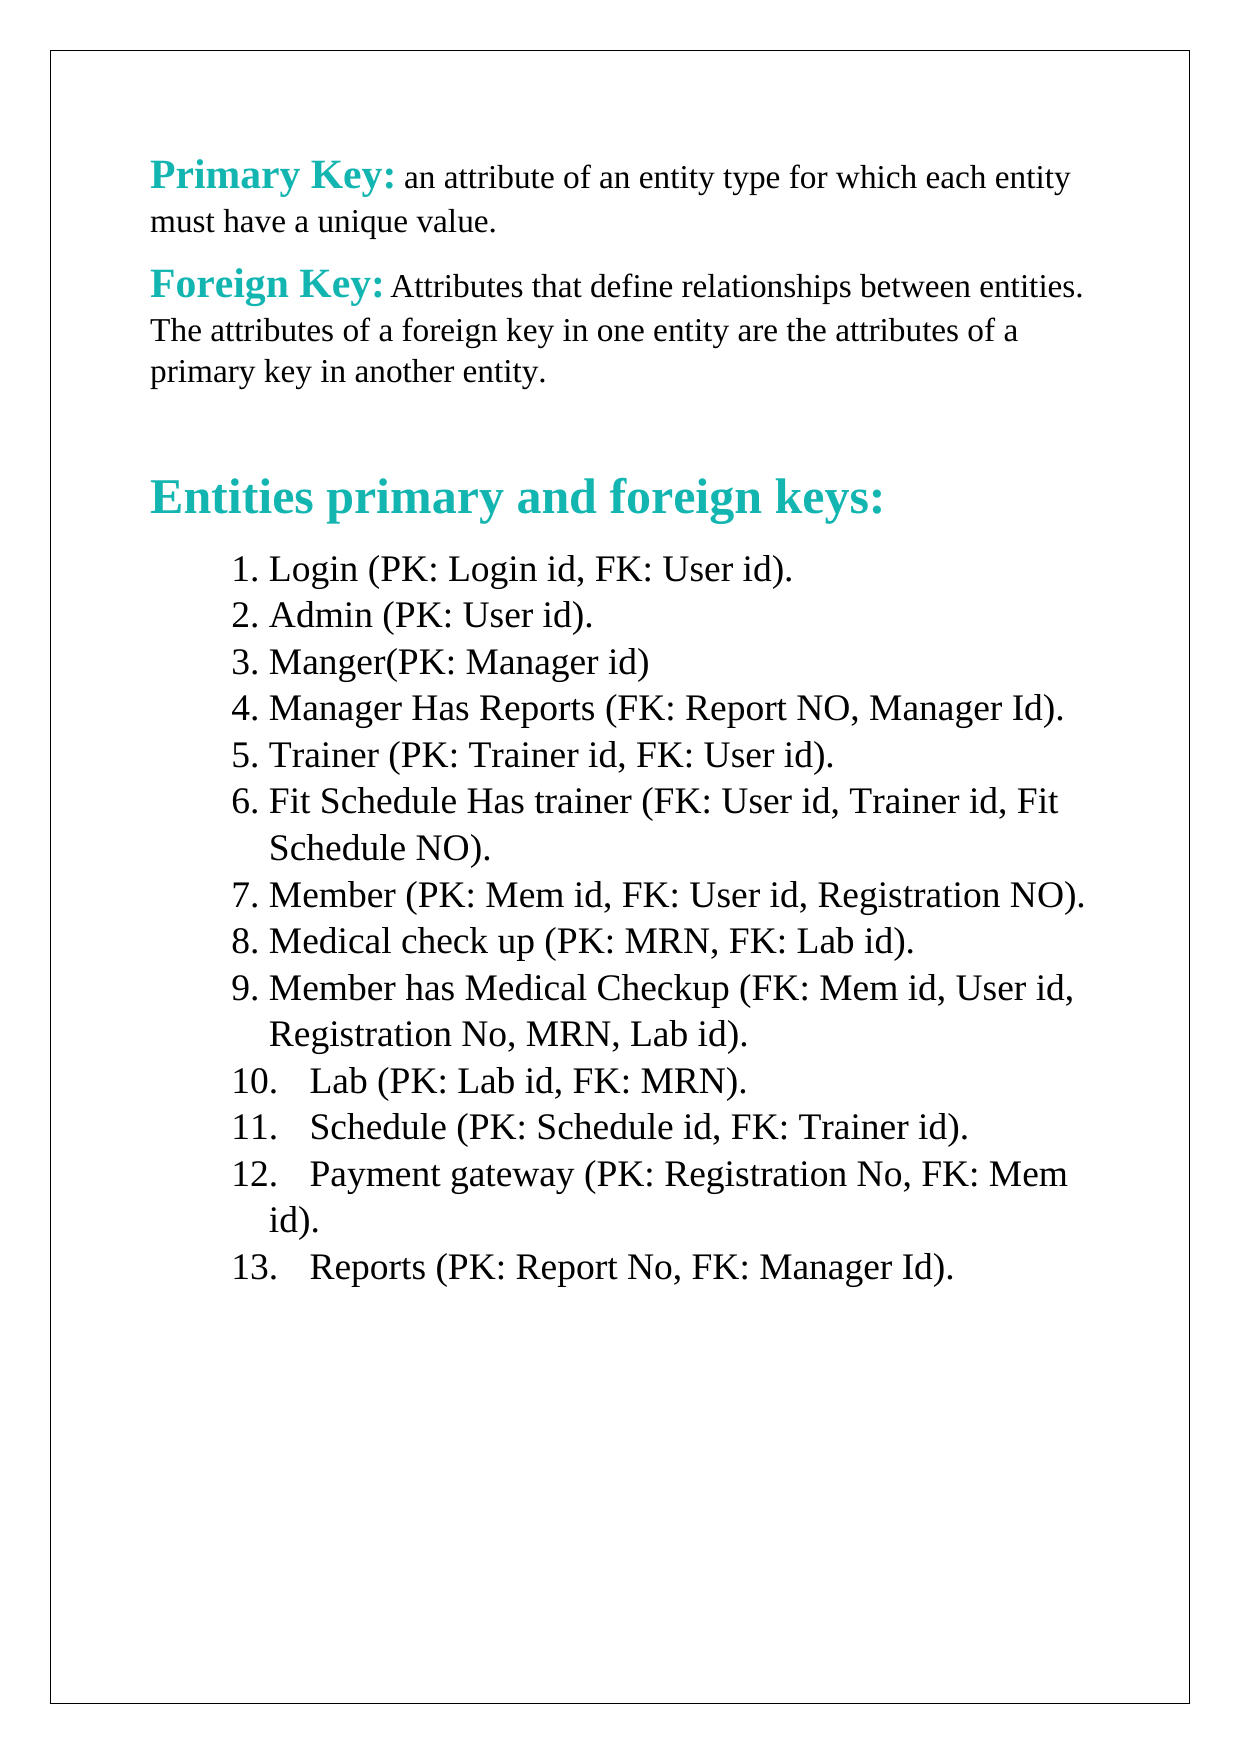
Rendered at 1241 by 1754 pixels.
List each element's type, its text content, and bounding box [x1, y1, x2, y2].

list Trainer (PK: Trainer id, FK: User id). [231, 732, 1090, 775]
list Manager Has Reports (FK: Report NO, Manager Id). [231, 686, 1090, 729]
text Primary Key: an attribute of an entity type for which each entity must have a unique value. [150, 150, 1090, 239]
list Lab (PK: Lab id, FK: MRN). [231, 1058, 1090, 1101]
list Medical check up (PK: MRN, FK: Lab id). [231, 918, 1090, 962]
list Login (PK: Login id, FK: User id). [231, 546, 1090, 589]
text Foreign Key: Attributes that define relationships between entities. The attributes of a foreign key in one entity are the attributes of a primary key in another entity. [150, 259, 1090, 389]
list Fit Schedule Has trainer (FK: User id, Trainer id, Fit Schedule NO). [231, 779, 1090, 868]
list Schedule (PK: Schedule id, FK: Trainer id). [231, 1105, 1090, 1148]
list Admin (PK: User id). [231, 593, 1090, 636]
list Payment gateway (PK: Registration No, FK: Mem id). [231, 1151, 1090, 1241]
list Reports (PK: Report No, FK: Manager Id). [231, 1244, 1090, 1288]
text Entities primary and foreign keys: [150, 467, 1090, 525]
list Manger(PK: Manager id) [231, 639, 1090, 682]
list Member (PK: Mem id, FK: User id, Registration NO). [231, 872, 1090, 915]
list Member has Medical Checkup (FK: Mem id, User id, Registration No, MRN, Lab id). [231, 965, 1090, 1055]
